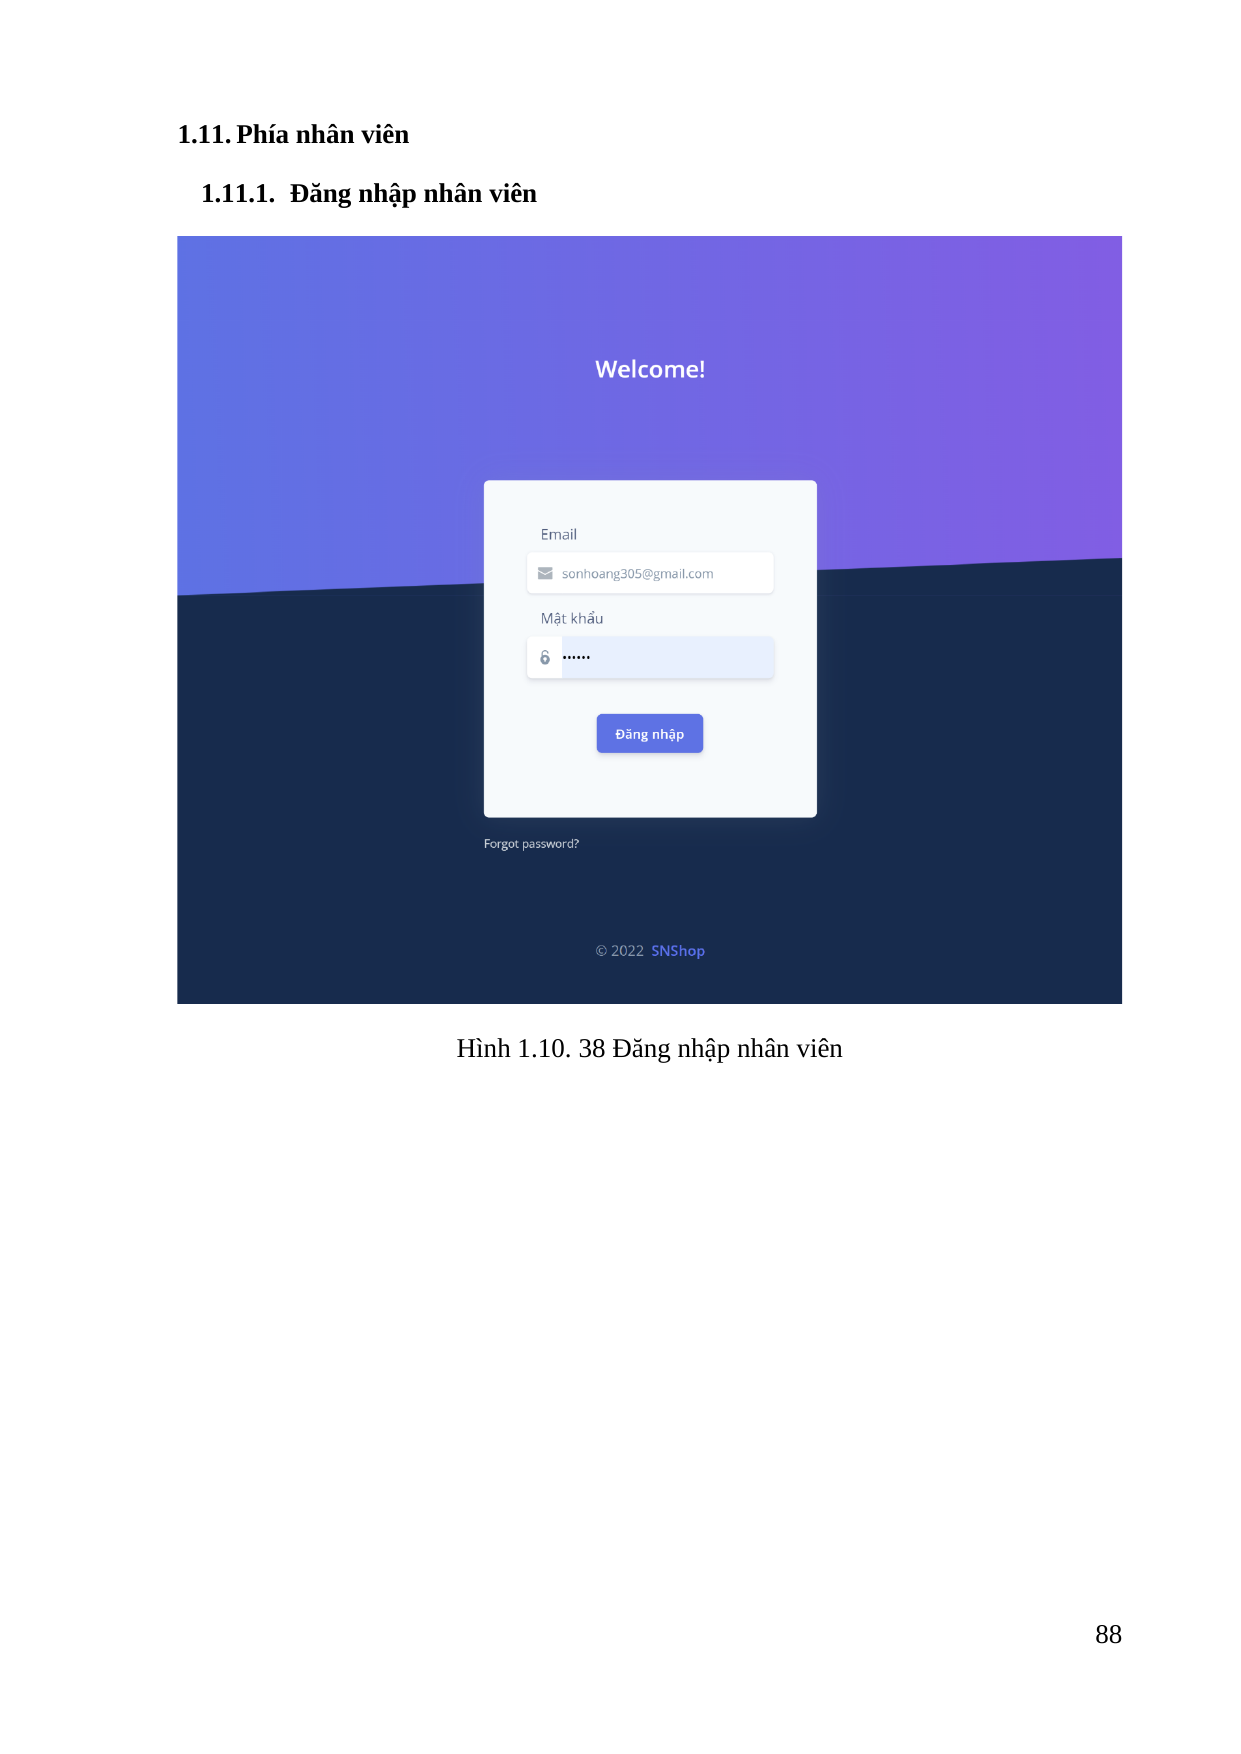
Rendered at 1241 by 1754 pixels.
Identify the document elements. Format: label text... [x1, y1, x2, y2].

subtitle Đăng nhập nhân viên [201, 177, 1122, 208]
subtitle Phía nhân viên [177, 118, 1122, 149]
text Hình 1.10. 38 Đăng nhập nhân viên [177, 1032, 1122, 1063]
picture [177, 236, 1123, 1004]
